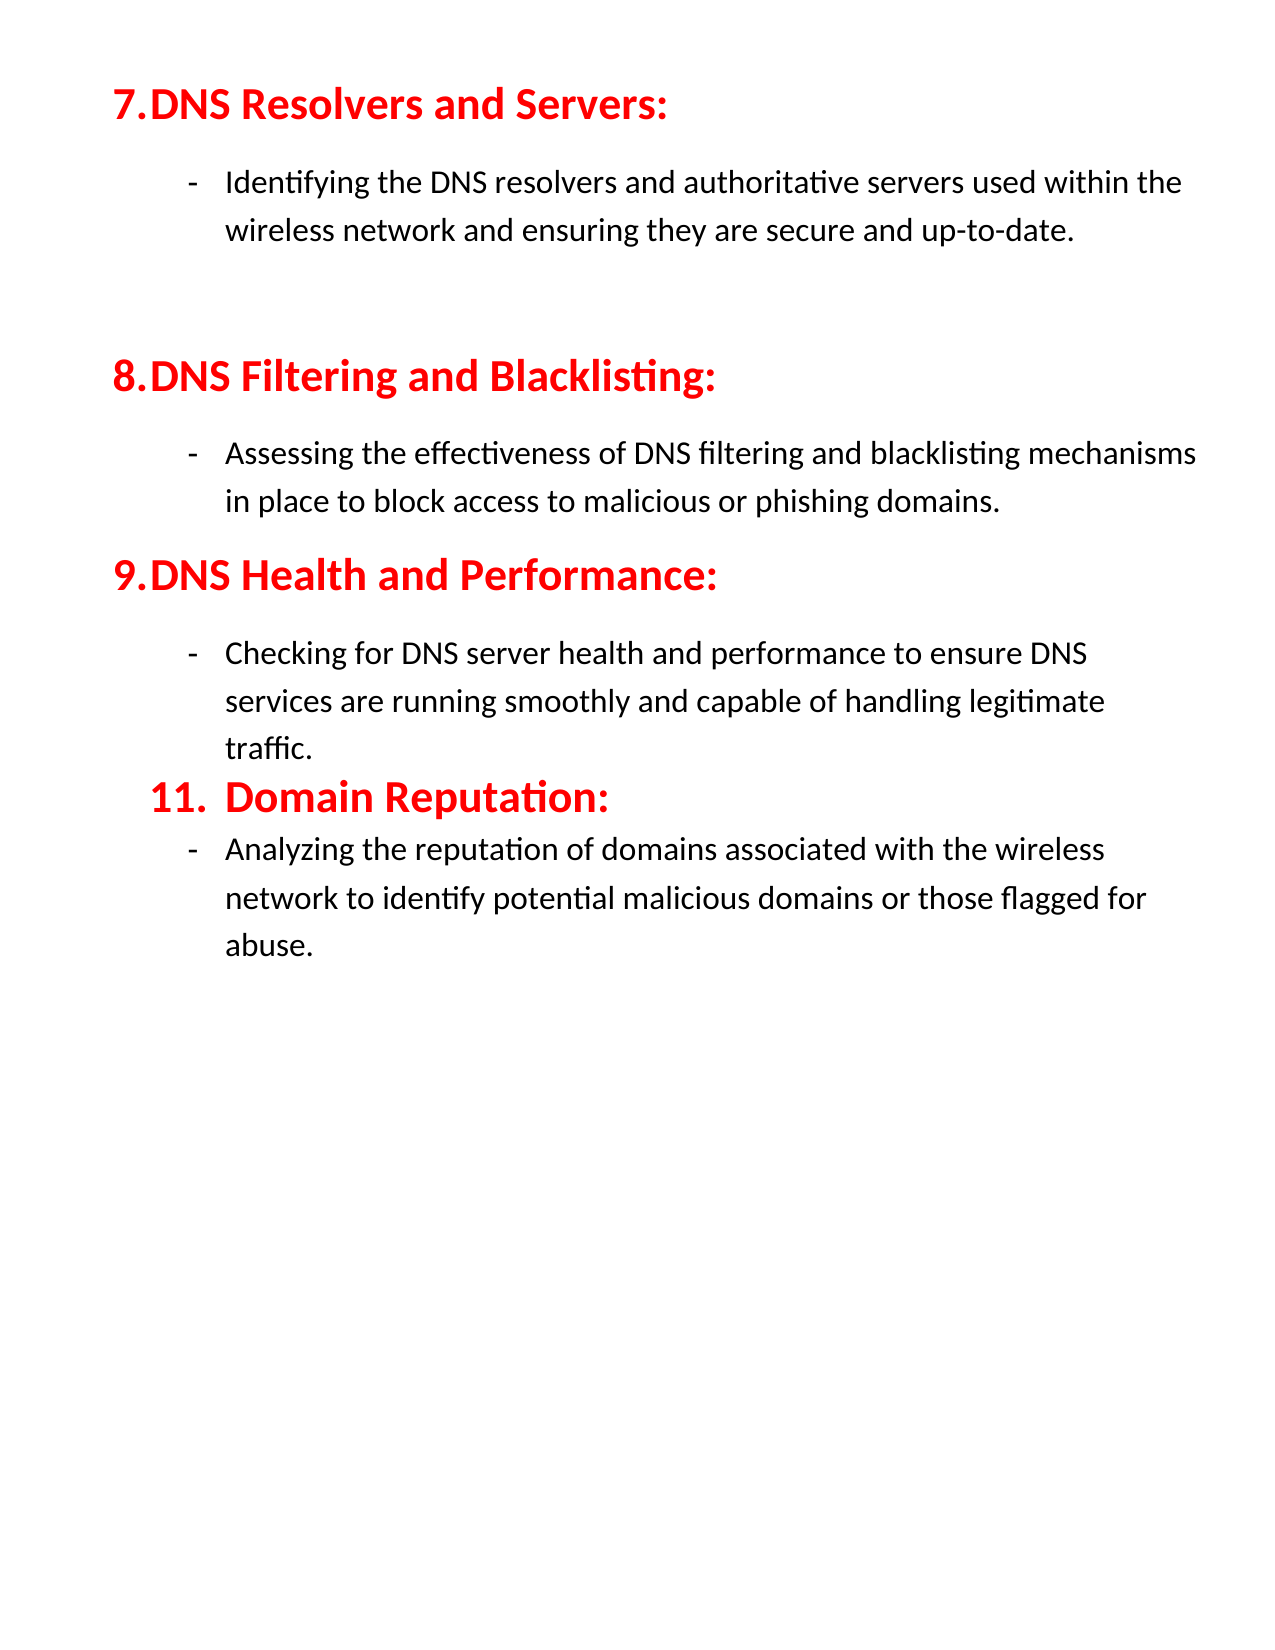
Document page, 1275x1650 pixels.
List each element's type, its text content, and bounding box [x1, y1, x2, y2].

subtitle Identifying the DNS resolvers and authoritative servers used within the wireless network and ensuring they are secure and up-to-date. [187, 156, 1200, 250]
subtitle DNS Filtering and Blacklisting: [112, 347, 1200, 402]
subtitle Domain Reputation: [149, 768, 1200, 824]
subtitle Checking for DNS server health and performance to ensure DNS services are running smoothly and capable of handling legitimate traffic. [187, 627, 1200, 768]
subtitle DNS Health and Performance: [112, 546, 1200, 602]
subtitle DNS Resolvers and Servers: [112, 75, 1200, 131]
subtitle Analyzing the reputation of domains associated with the wireless network to identify potential malicious domains or those flagged for abuse. [187, 824, 1200, 964]
subtitle Assessing the effectiveness of DNS filtering and blacklisting mechanisms in place to block access to malicious or phishing domains. [187, 427, 1200, 521]
